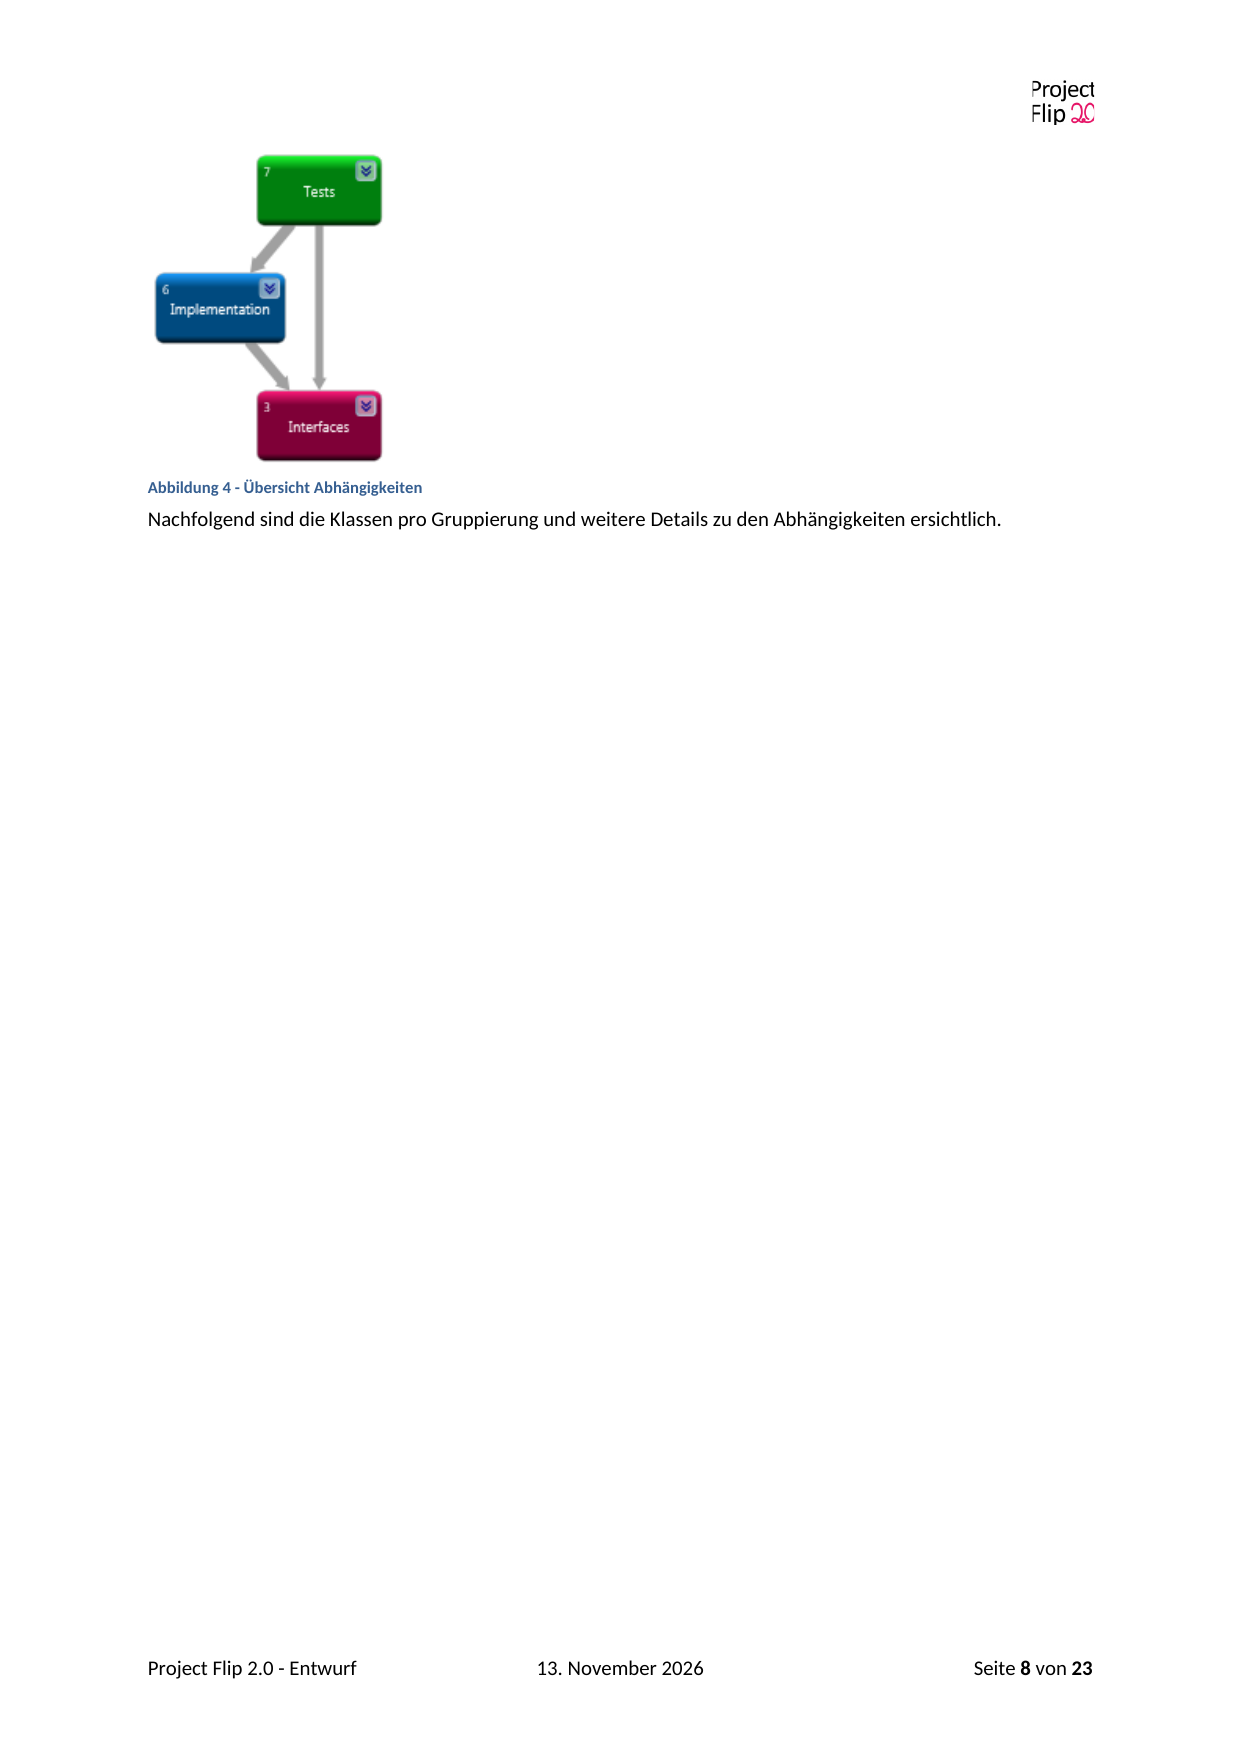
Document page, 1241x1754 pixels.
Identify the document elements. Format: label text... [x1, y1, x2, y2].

text Nachfolgend sind die Klassen pro Gruppierung und weitere Details zu den Abhängigkeiten ersichtlich. [148, 506, 1093, 532]
picture [1081, 79, 1097, 124]
picture [147, 147, 390, 470]
